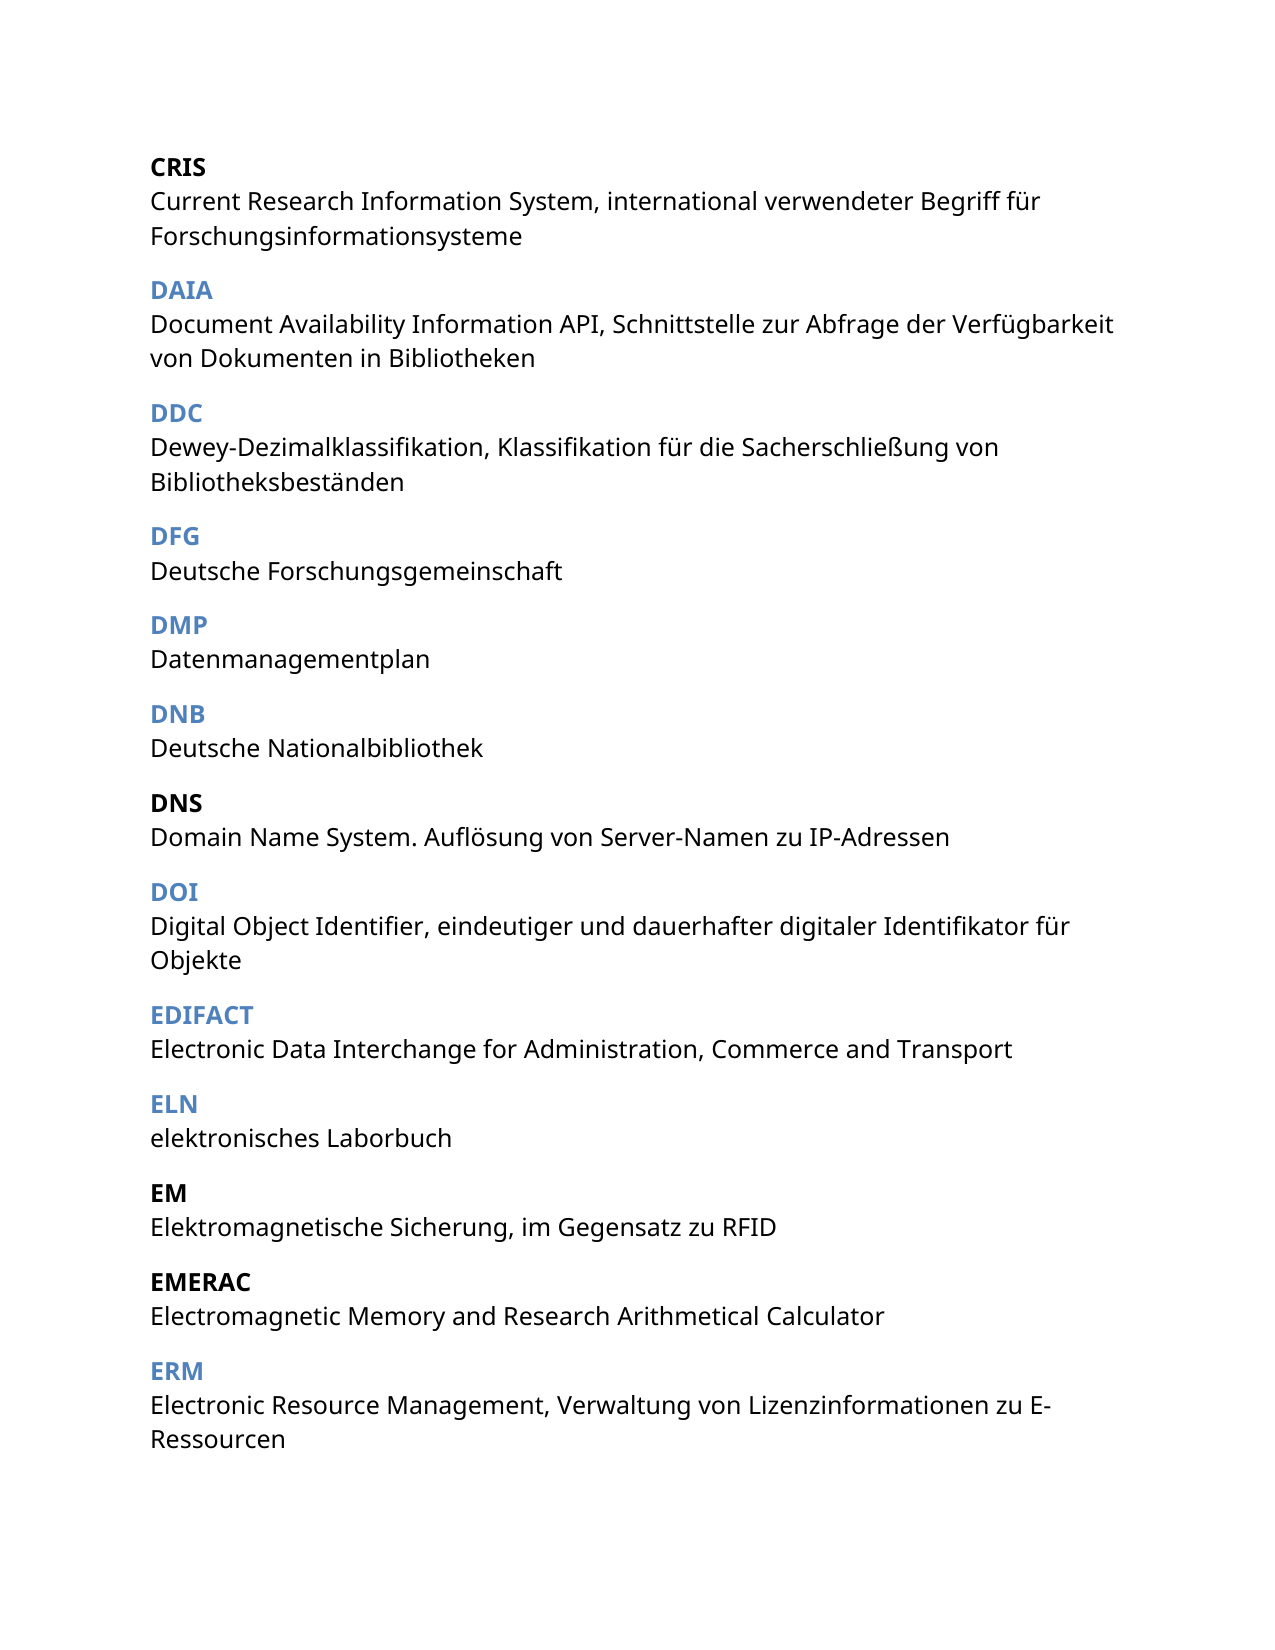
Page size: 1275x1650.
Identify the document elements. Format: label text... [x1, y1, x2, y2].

text ELN [150, 1087, 1125, 1121]
text Digital Object Identifier, eindeutiger und dauerhafter digitaler Identifikator für Objekte [150, 909, 1125, 977]
text Document Availability Information API, Schnittstelle zur Abfrage der Verfügbarkeit von Dokumenten in Bibliotheken [150, 307, 1125, 375]
text EDIFACT [150, 998, 1125, 1032]
text DDC [150, 396, 1125, 430]
text ERM [150, 1354, 1125, 1388]
text Deutsche Forschungsgemeinschaft [150, 553, 1125, 587]
text DOI [150, 875, 1125, 909]
text elektronisches Laborbuch [150, 1121, 1125, 1155]
text Current Research Information System, international verwendeter Begriff für Forschungsinformationsysteme [150, 184, 1125, 252]
text DMP [150, 608, 1125, 642]
text Electronic Resource Management, Verwaltung von Lizenzinformationen zu E-Ressourcen [150, 1388, 1125, 1456]
text Electromagnetic Memory and Research Arithmetical Calculator [150, 1299, 1125, 1333]
text Datenmanagementplan [150, 642, 1125, 676]
text EMERAC [150, 1265, 1125, 1299]
text DFG [150, 519, 1125, 553]
text EM [150, 1176, 1125, 1210]
text Elektromagnetische Sicherung, im Gegensatz zu RFID [150, 1210, 1125, 1244]
text Domain Name System. Auflösung von Server-Namen zu IP-Adressen [150, 820, 1125, 854]
text Deutsche Nationalbibliothek [150, 731, 1125, 765]
text DNB [150, 697, 1125, 731]
text Electronic Data Interchange for Administration, Commerce and Transport [150, 1032, 1125, 1066]
text CRIS [150, 150, 1125, 184]
text DNS [150, 786, 1125, 820]
text DAIA [150, 273, 1125, 307]
text Dewey-Dezimalklassifikation, Klassifikation für die Sacherschließung von Bibliotheksbeständen [150, 430, 1125, 498]
